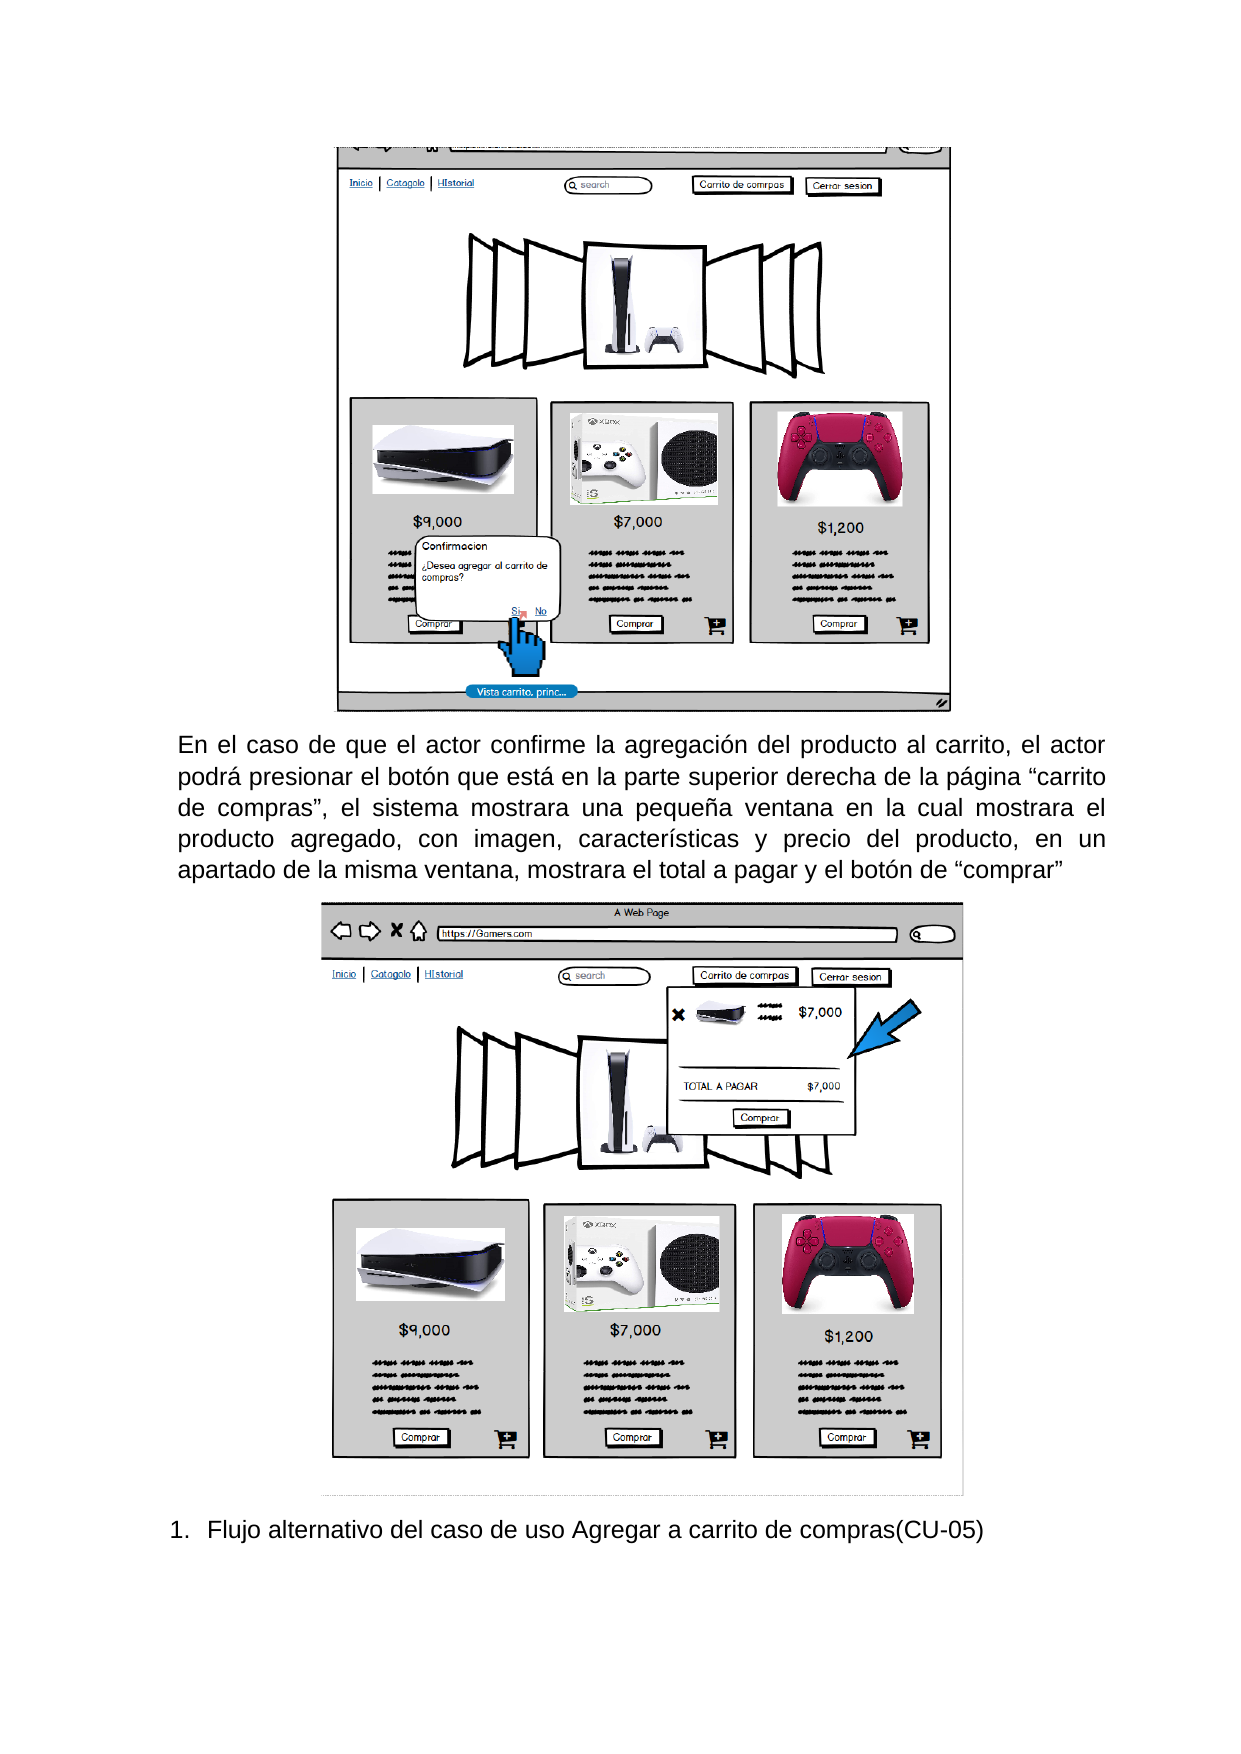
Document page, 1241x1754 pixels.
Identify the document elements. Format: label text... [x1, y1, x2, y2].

text En el caso de que el actor confirme la agregación del producto al carrito, el actor podrá presionar el botón que está en la parte superior derecha de la página “carrito de compras”, el sistema mostrara una pequeña ventana en la cual mostrara el producto agregado, con imagen, características y precio del producto, en un apartado de la misma ventana, mostrara el total a pagar y el botón de “comprar” [177, 730, 1107, 883]
picture [321, 902, 964, 1496]
picture [333, 147, 952, 712]
list Flujo alternativo del caso de uso Agregar a carrito de compras(CU-05) [169, 1514, 1107, 1543]
